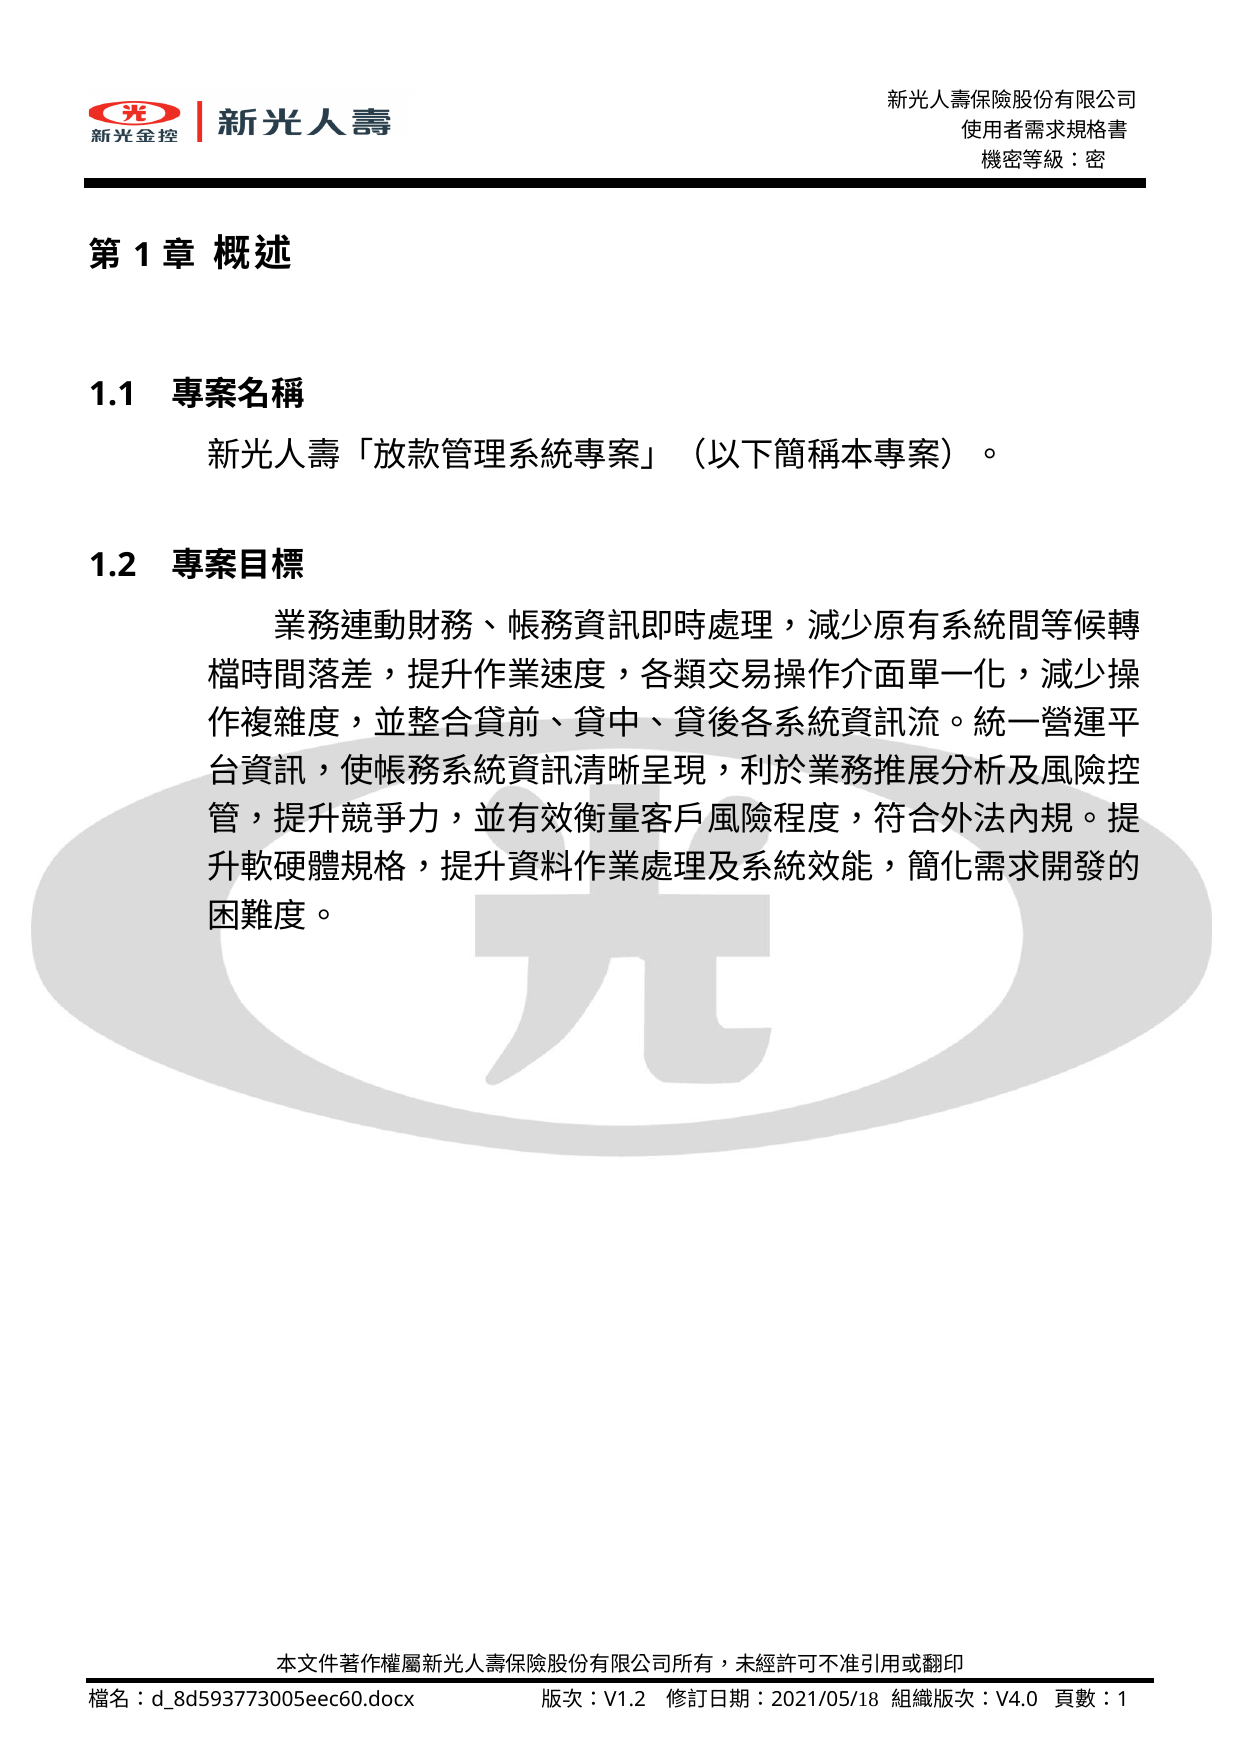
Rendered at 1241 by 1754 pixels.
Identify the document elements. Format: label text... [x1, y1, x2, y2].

text 業務連動財務、帳務資訊即時處理，減少原有系統間等候轉檔時間落差，提升作業速度，各類交易操作介面單一化，減少操作複雜度，並整合貸前、貸中、貸後各系統資訊流。統一營運平台資訊，使帳務系統資訊清晰呈現，利於業務推展分析及風險控管，提升競爭力，並有效衡量客戶風險程度，符合外法內規。提升軟硬體規格，提升資料作業處理及系統效能，簡化需求開發的困難度。 [207, 599, 1152, 937]
text 新光人壽「放款管理系統專案」（以下簡稱本專案）。 [207, 427, 1152, 476]
picture [25, 709, 1215, 1163]
subtitle 1.1 專案名稱 [89, 367, 1152, 415]
subtitle 第1章 概述 [89, 223, 1152, 277]
subtitle 1.2 專案目標 [89, 538, 1152, 587]
picture [88, 86, 414, 142]
